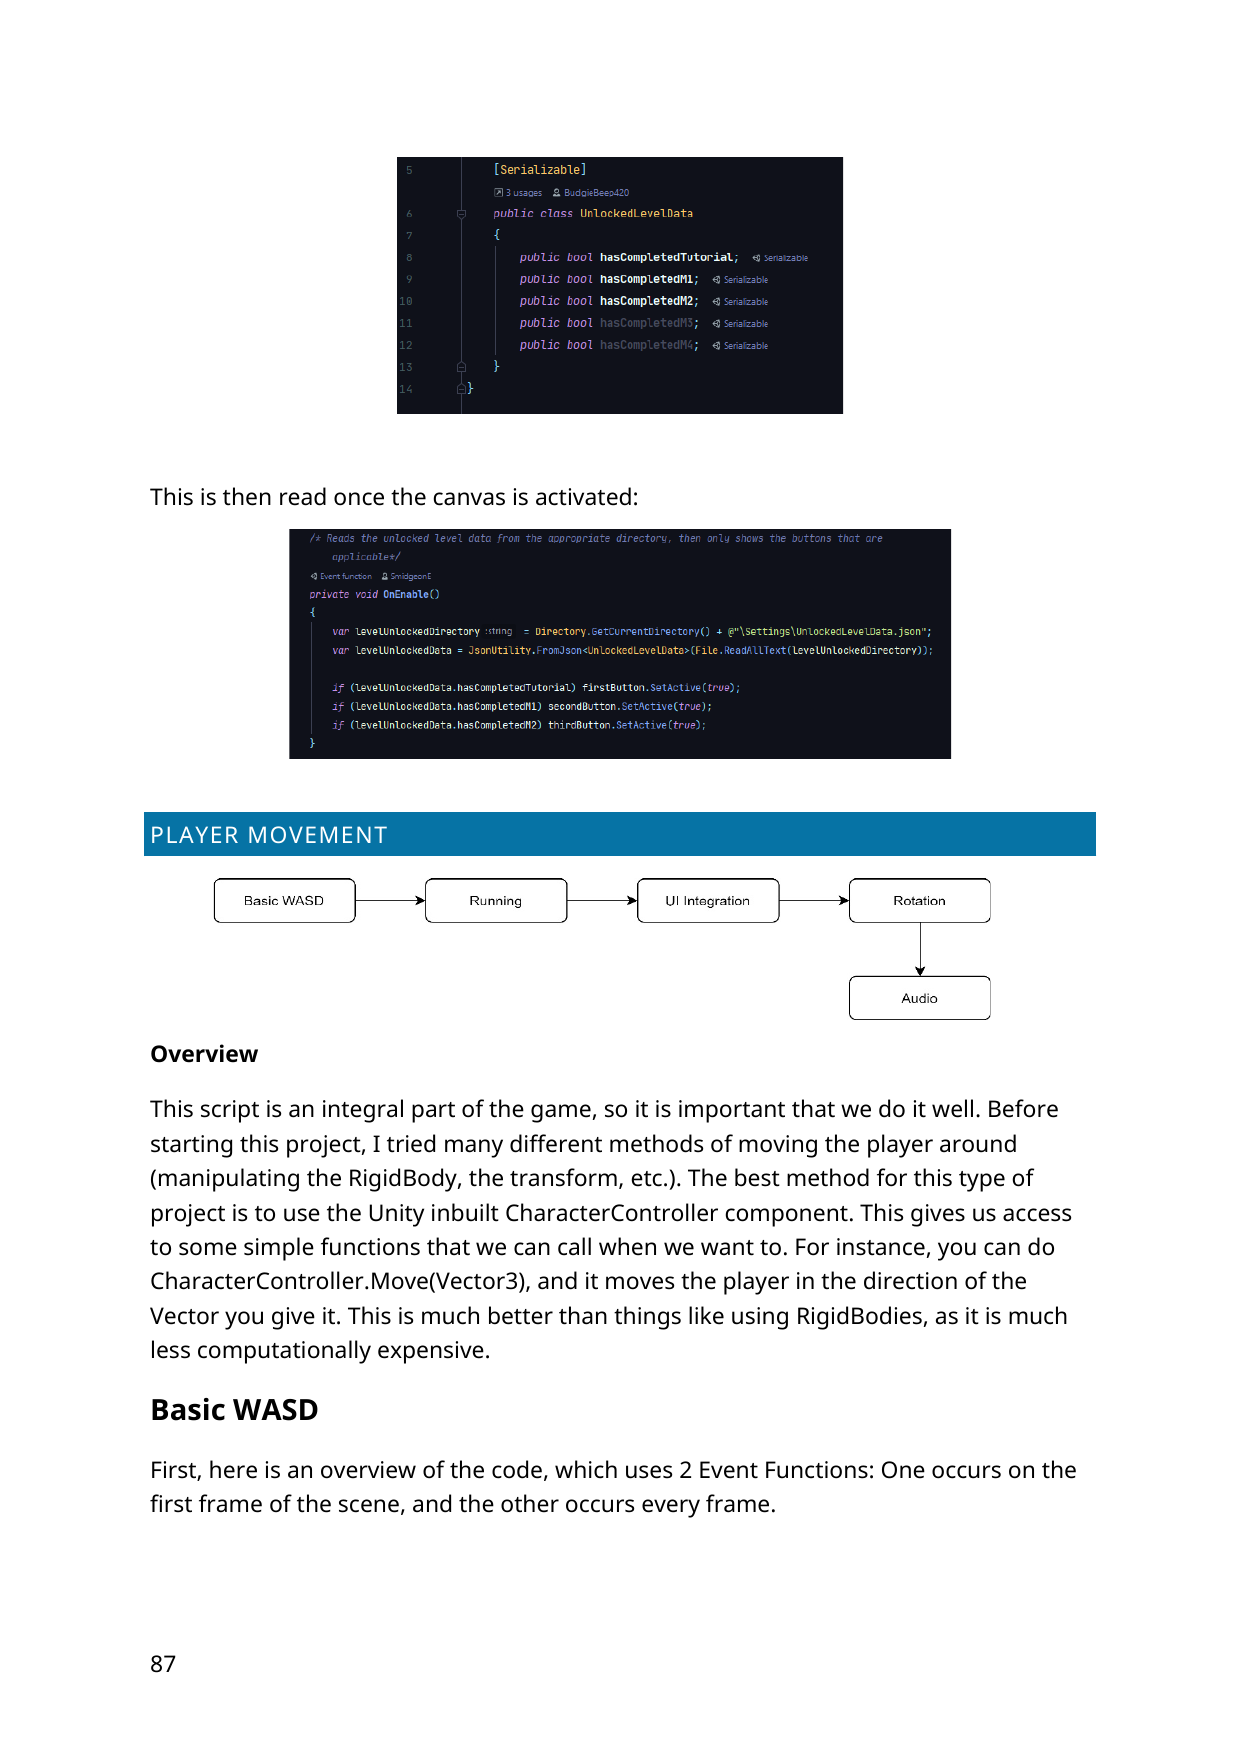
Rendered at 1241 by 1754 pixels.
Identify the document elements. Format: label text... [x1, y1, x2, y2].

text This script is an integral part of the game, so it is important that we do it well. Before starting this project, I tried many different methods of moving the player around (manipulating the RigidBody, the transform, etc.). The best method for this type of project is to use the Unity inbuilt CharacterController component. This gives us access to some simple functions that we can call when we want to. For instance, you can do CharacterController.Move(Vector3), and it moves the player in the direction of the Vector you give it. This is much better than things like using RigidBodies, as it is much less computationally expensive. [150, 1093, 1090, 1365]
picture [397, 157, 844, 414]
text First, here is an overview of the code, which uses 2 Event Functions: One occurs on the first frame of the scene, and the other occurs every frame. [150, 1454, 1090, 1519]
picture [213, 878, 991, 1020]
text Basic WASD [150, 1389, 1090, 1429]
text This is then read once the canvas is activated: [150, 481, 1090, 512]
picture [289, 529, 952, 759]
subtitle Player Movement [150, 819, 1090, 850]
